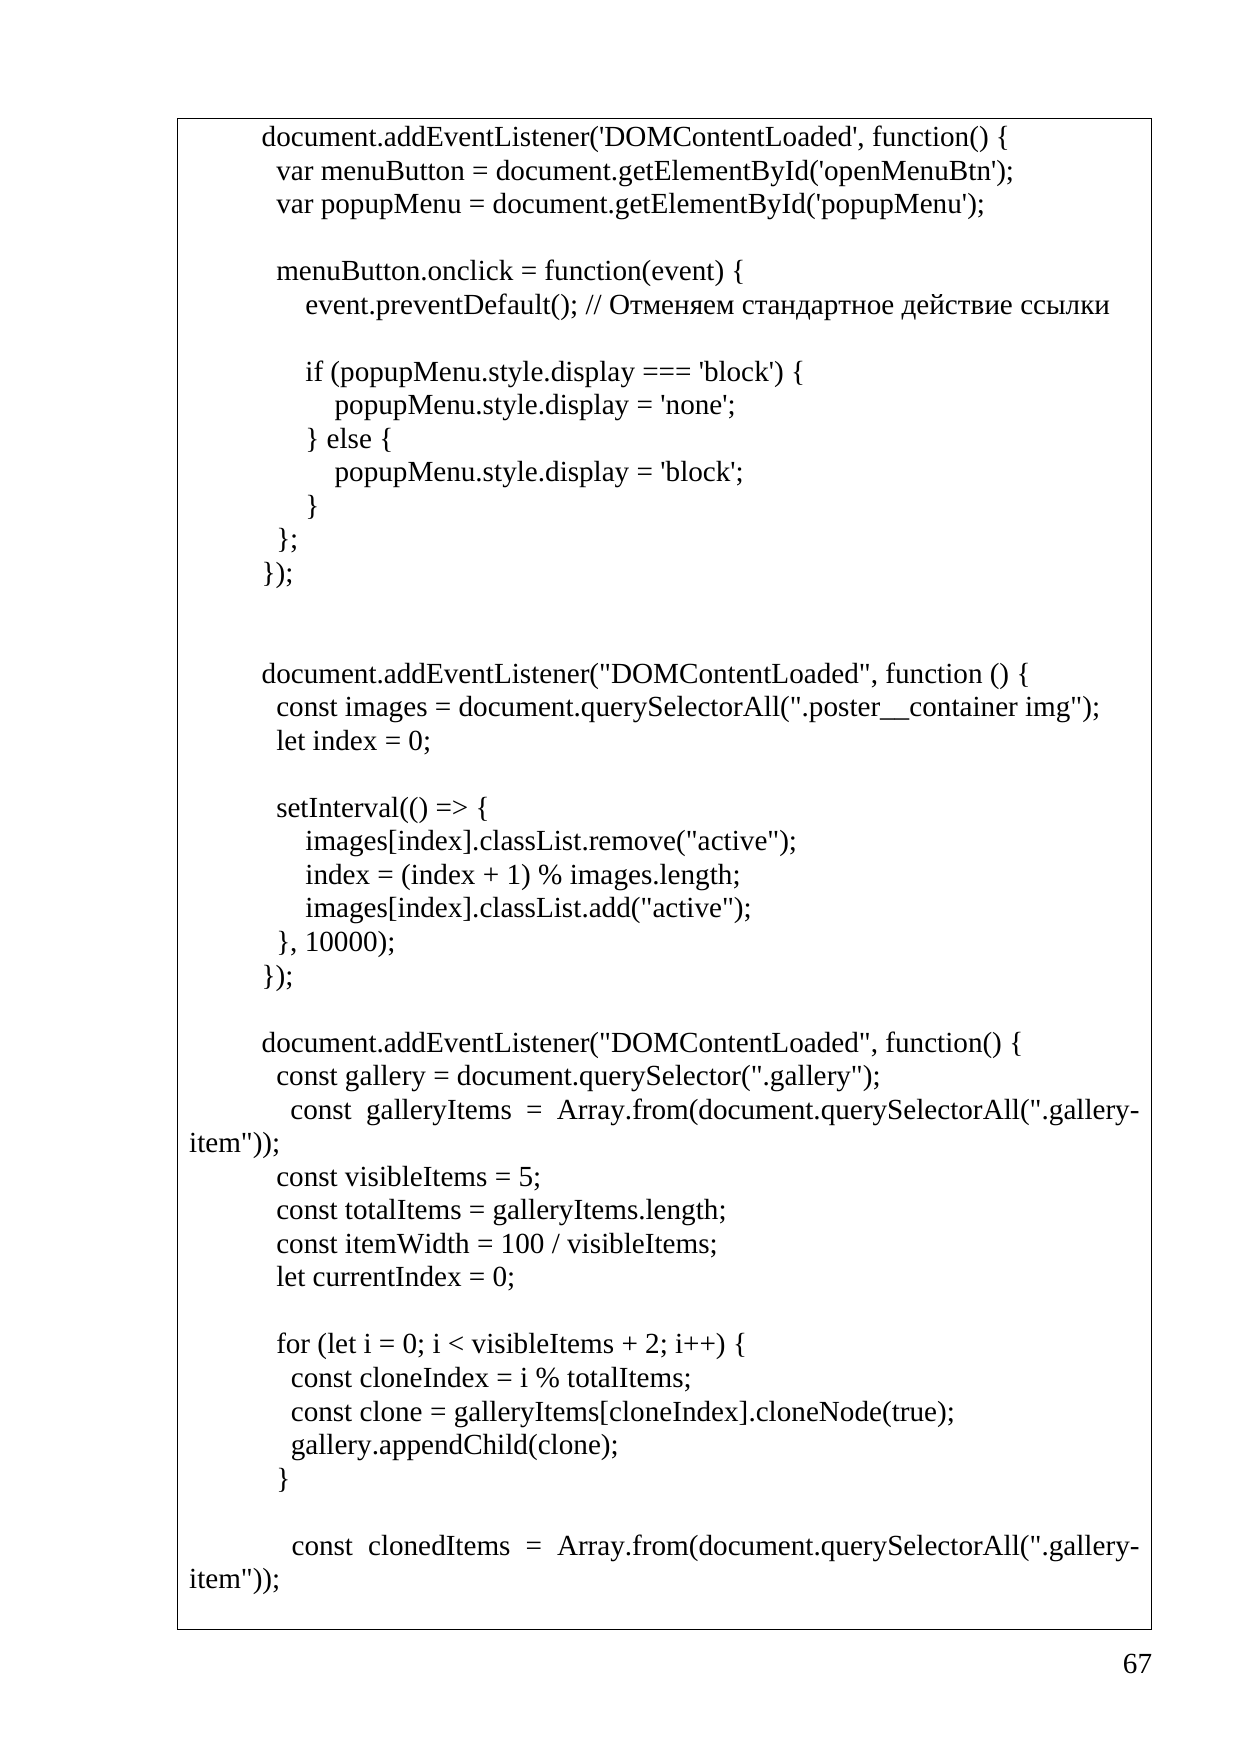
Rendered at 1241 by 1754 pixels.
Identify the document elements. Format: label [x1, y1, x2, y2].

table_header [178, 119, 1151, 1628]
